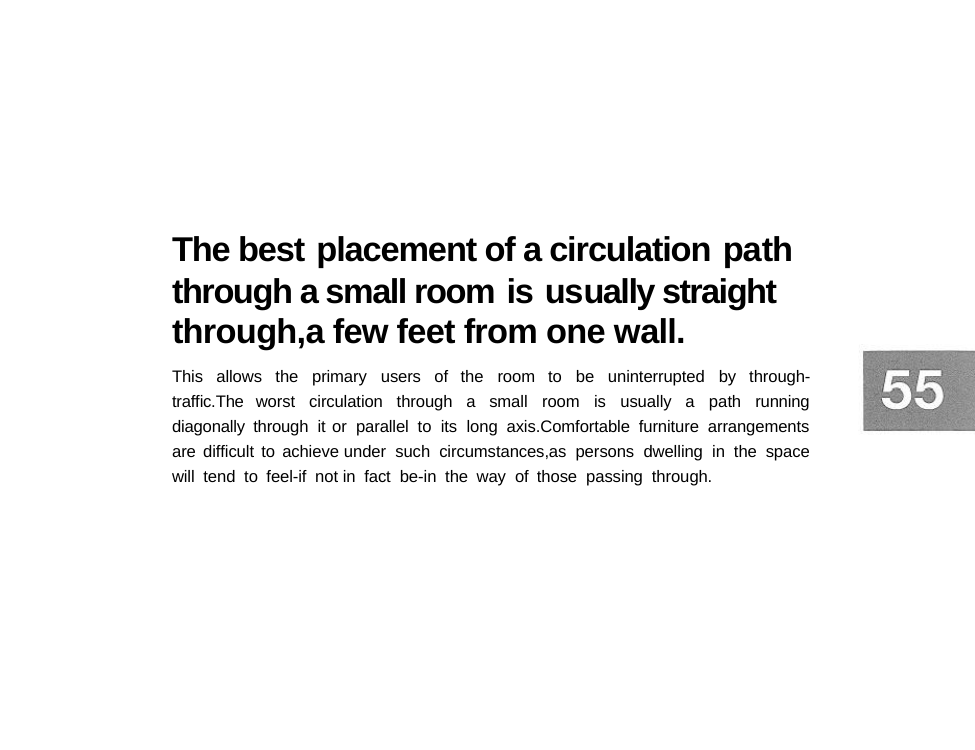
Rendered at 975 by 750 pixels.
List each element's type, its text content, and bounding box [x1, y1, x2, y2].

picture [858, 344, 975, 435]
text The best placement of a circulation path [172, 237, 975, 277]
text This allows the primary users of the room to be uninterrupted by through-traffic.The worst circulation through a small room is usually a path running diagonally through it or parallel to its long axis.Comfortable furniture arrangements are difficult to achieve under such circumstances,as persons dwelling in the space will tend to feel-if not in fact be-in the way of those passing through. [172, 366, 810, 486]
text through a small room is usually straight [172, 277, 975, 309]
text through,a few feet from one wall. [172, 317, 975, 350]
